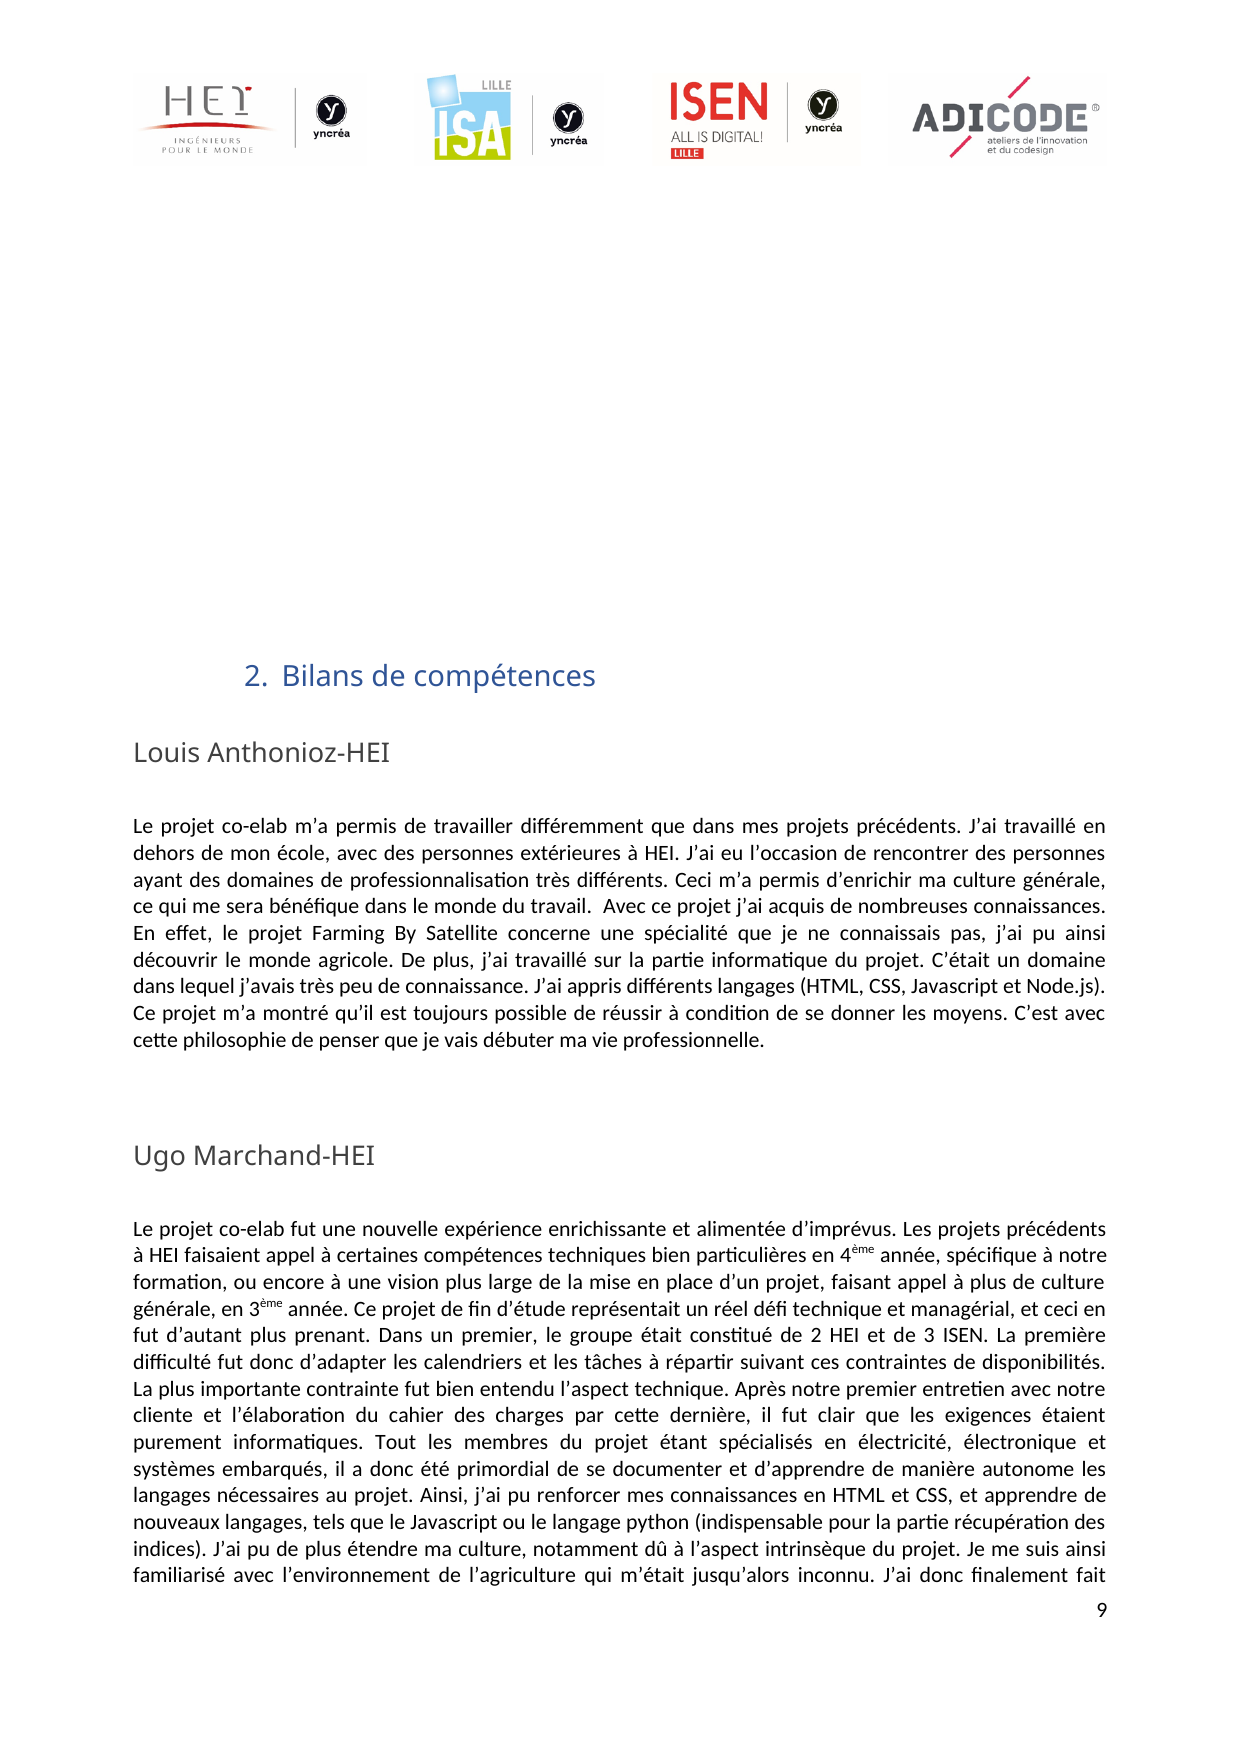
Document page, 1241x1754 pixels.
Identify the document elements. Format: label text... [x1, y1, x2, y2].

text Le projet co-elab m’a permis de travailler différemment que dans mes projets précédents. J’ai travaillé en dehors de mon école, avec des personnes extérieures à HEI. J’ai eu l’occasion de rencontrer des personnes ayant des domaines de professionnalisation très différents. Ceci m’a permis d’enrichir ma culture générale, ce qui me sera bénéfique dans le monde du travail. Avec ce projet j’ai acquis de nombreuses connaissances. En effet, le projet Farming By Satellite concerne une spécialité que je ne connaissais pas, j’ai pu ainsi découvrir le monde agricole. De plus, j’ai travaillé sur la partie informatique du projet. C’était un domaine dans lequel j’avais très peu de connaissance. J’ai appris différents langages (HTML, CSS, Javascript et Node.js). Ce projet m’a montré qu’il est toujours possible de réussir à condition de se donner les moyens. C’est avec cette philosophie de penser que je vais débuter ma vie professionnelle. [133, 813, 1107, 1053]
picture [132, 73, 1108, 166]
subtitle Louis Anthonioz-HEI [133, 734, 1107, 771]
subtitle Bilans de compétences [244, 655, 1107, 695]
subtitle Ugo Marchand-HEI [133, 1136, 1107, 1173]
